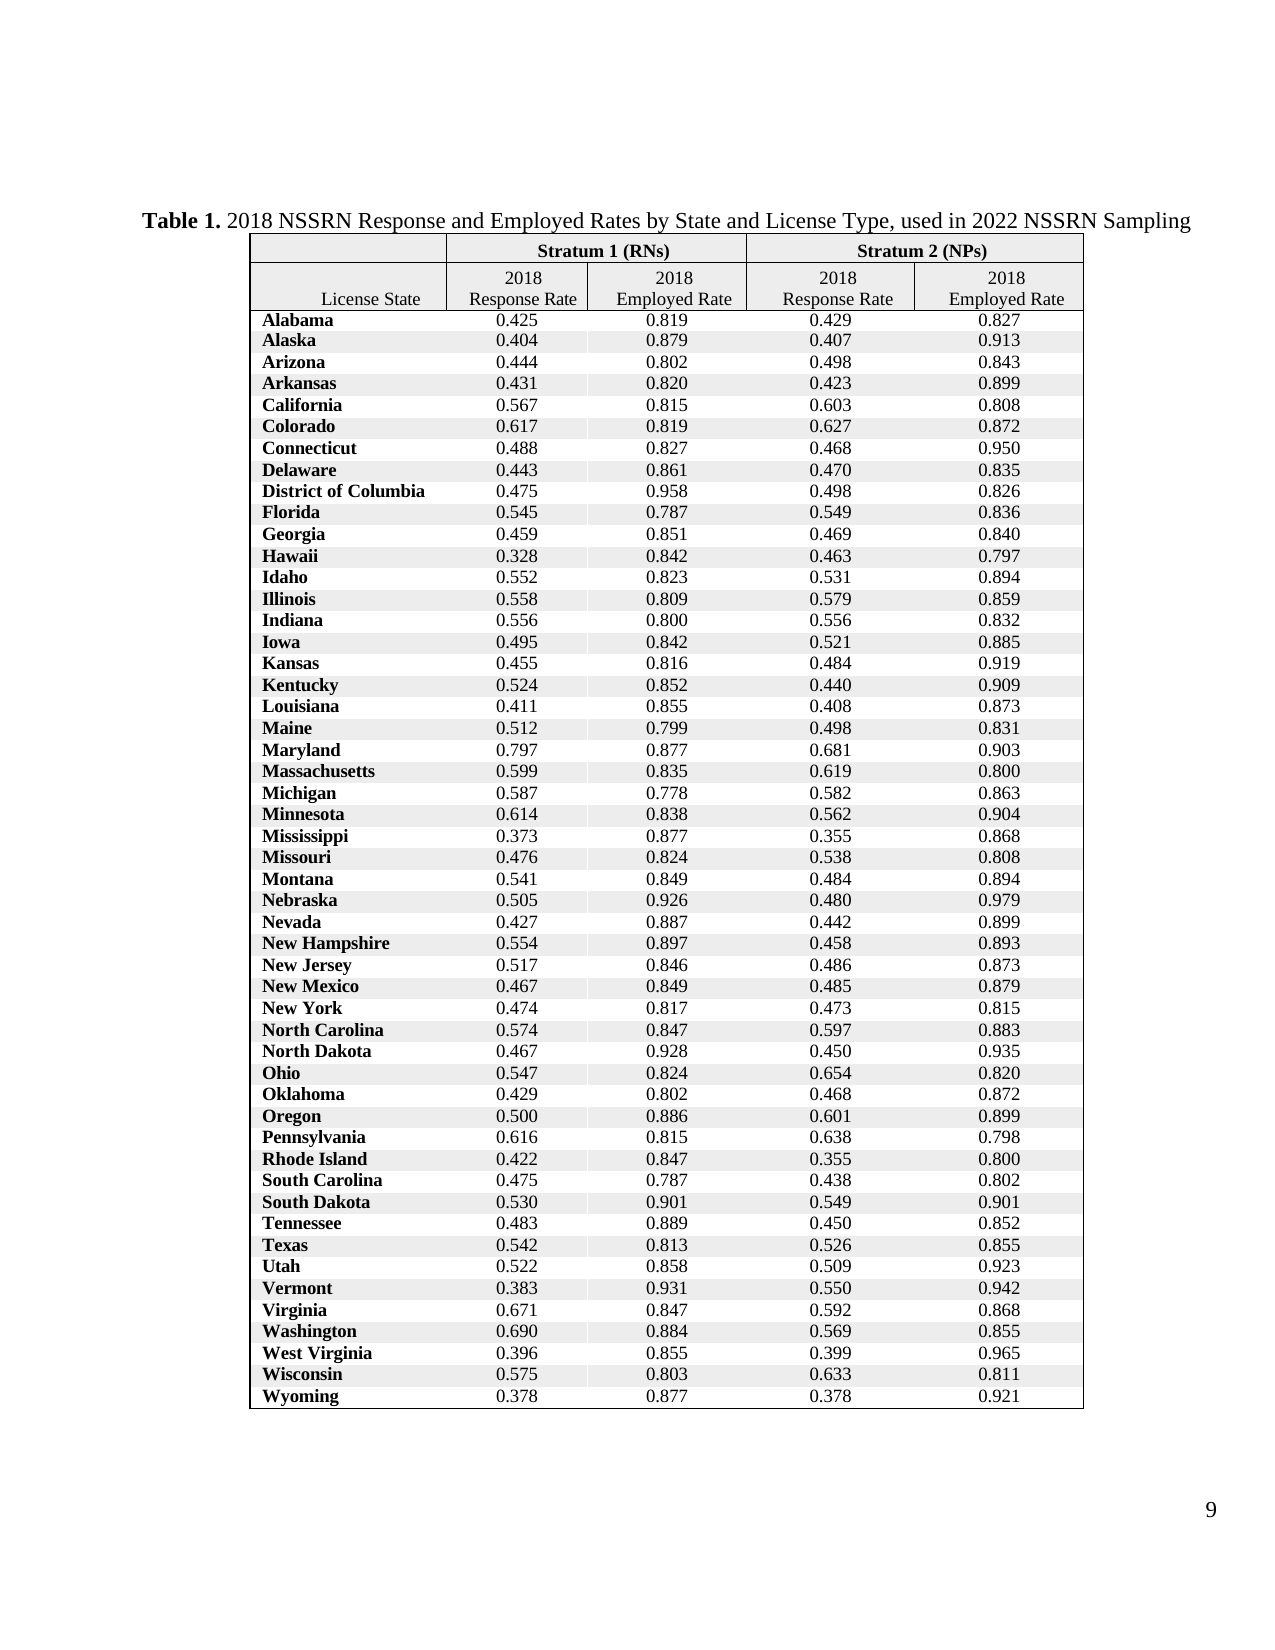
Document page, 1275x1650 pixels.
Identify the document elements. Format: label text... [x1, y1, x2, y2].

table_cell 0.904 [915, 805, 1083, 827]
table_cell 0.638 [746, 1128, 915, 1150]
table_cell 0.569 [746, 1322, 915, 1343]
table_cell 0.440 [746, 676, 915, 697]
table_cell 0.873 [915, 698, 1083, 719]
table_cell 0.328 [446, 547, 587, 568]
table_cell 0.567 [446, 396, 587, 417]
table_cell 0.808 [915, 848, 1083, 870]
table_cell 0.858 [588, 1258, 746, 1279]
table_cell 0.808 [915, 396, 1083, 417]
table_cell 0.450 [746, 1214, 915, 1236]
table_cell 0.800 [588, 611, 746, 633]
table_cell 0.396 [446, 1344, 587, 1365]
table_cell 0.562 [746, 805, 915, 827]
table_cell 0.835 [588, 762, 746, 783]
table_cell Wyoming [251, 1387, 446, 1408]
table_cell South Dakota [251, 1193, 446, 1214]
table_cell 0.498 [746, 719, 915, 740]
table_cell 0.798 [915, 1128, 1083, 1150]
table_cell 0.541 [446, 870, 587, 891]
table_cell 0.877 [588, 1387, 746, 1408]
table_cell 0.556 [746, 611, 915, 633]
table_cell 0.601 [746, 1107, 915, 1128]
table_cell 0.383 [446, 1279, 587, 1300]
table_cell West Virginia [251, 1344, 446, 1365]
table_cell 0.855 [915, 1236, 1083, 1257]
table_cell 0.549 [746, 504, 915, 525]
table_cell 0.530 [446, 1193, 587, 1214]
table_cell 0.429 [446, 1085, 587, 1107]
table_cell 0.840 [915, 525, 1083, 547]
table_cell 0.884 [588, 1322, 746, 1343]
table_cell 0.480 [746, 891, 915, 913]
table_cell 0.861 [588, 461, 746, 482]
table_cell 0.797 [446, 740, 587, 762]
table_cell 0.450 [746, 1042, 915, 1063]
table_cell Massachusetts [251, 762, 446, 783]
table_cell 0.787 [588, 504, 746, 525]
table_cell 0.509 [746, 1258, 915, 1279]
table_cell District of Columbia [251, 482, 446, 503]
table_cell New Mexico [251, 978, 446, 999]
table_cell Alabama [251, 311, 446, 331]
table_cell 0.442 [746, 913, 915, 934]
table_cell 0.690 [446, 1322, 587, 1343]
table_cell 0.505 [446, 891, 587, 913]
table_cell 0.846 [588, 956, 746, 977]
table_cell 0.824 [588, 848, 746, 870]
table_cell 0.863 [915, 784, 1083, 805]
table_cell 0.851 [588, 525, 746, 547]
table_cell 2018 Response Rate [747, 263, 914, 310]
table_cell 0.408 [746, 698, 915, 719]
table_cell 0.378 [446, 1387, 587, 1408]
table_cell 0.832 [915, 611, 1083, 633]
table_cell Iowa [251, 633, 446, 654]
table_cell 0.843 [915, 353, 1083, 374]
table_cell 0.815 [588, 396, 746, 417]
table_cell 0.550 [746, 1279, 915, 1300]
table_cell 0.423 [746, 374, 915, 396]
table_cell Ohio [251, 1064, 446, 1085]
table_cell 0.500 [446, 1107, 587, 1128]
table_cell 0.877 [588, 827, 746, 848]
table_cell 0.879 [915, 978, 1083, 999]
table_cell 0.431 [446, 374, 587, 396]
table_cell 0.931 [588, 1279, 746, 1300]
table_cell 0.849 [588, 870, 746, 891]
table_cell 0.778 [588, 784, 746, 805]
table_cell 0.815 [915, 999, 1083, 1021]
table_cell 0.820 [915, 1064, 1083, 1085]
table_cell 0.538 [746, 848, 915, 870]
table_cell 0.903 [915, 740, 1083, 762]
table_cell 0.469 [746, 525, 915, 547]
table_cell Kentucky [251, 676, 446, 697]
table_cell 0.893 [915, 934, 1083, 956]
table_cell 0.463 [746, 547, 915, 568]
table_cell 0.894 [915, 870, 1083, 891]
table_cell 0.826 [915, 482, 1083, 503]
table_cell Idaho [251, 568, 446, 589]
table_cell 0.827 [915, 311, 1083, 331]
table_cell 0.681 [746, 740, 915, 762]
table_cell South Carolina [251, 1171, 446, 1193]
table_cell 0.603 [746, 396, 915, 417]
table_cell 0.787 [588, 1171, 746, 1193]
table_cell 0.654 [746, 1064, 915, 1085]
table_cell 0.889 [588, 1214, 746, 1236]
table_cell Maine [251, 719, 446, 740]
table_cell Rhode Island [251, 1150, 446, 1171]
table_cell 0.373 [446, 827, 587, 848]
table_cell 0.616 [446, 1128, 587, 1150]
table_cell 0.476 [446, 848, 587, 870]
table_cell Minnesota [251, 805, 446, 827]
table_cell 0.522 [446, 1258, 587, 1279]
table_cell 0.429 [746, 311, 915, 331]
table_cell 0.913 [915, 331, 1083, 353]
table_cell 0.921 [915, 1387, 1083, 1408]
table_cell Kansas [251, 654, 446, 676]
table_cell 0.887 [588, 913, 746, 934]
table_cell 0.517 [446, 956, 587, 977]
table_cell 0.575 [446, 1365, 587, 1387]
table_cell Louisiana [251, 698, 446, 719]
table_cell 0.458 [746, 934, 915, 956]
table_cell 0.467 [446, 978, 587, 999]
table_cell 0.526 [746, 1236, 915, 1257]
table_cell Hawaii [251, 547, 446, 568]
table_cell 0.926 [588, 891, 746, 913]
table_cell 0.800 [915, 762, 1083, 783]
table_cell 0.633 [746, 1365, 915, 1387]
table_cell Missouri [251, 848, 446, 870]
table_cell 0.827 [588, 439, 746, 461]
table_cell 0.547 [446, 1064, 587, 1085]
table_cell 0.901 [915, 1193, 1083, 1214]
table_cell Colorado [251, 418, 446, 439]
table_cell 0.868 [915, 827, 1083, 848]
table_cell 0.816 [588, 654, 746, 676]
table_cell License State [251, 263, 446, 310]
table_cell 0.842 [588, 547, 746, 568]
table_cell 0.855 [588, 1344, 746, 1365]
table_cell New Jersey [251, 956, 446, 977]
table_cell 0.474 [446, 999, 587, 1021]
table_cell Connecticut [251, 439, 446, 461]
table_cell 0.811 [915, 1365, 1083, 1387]
table_cell 0.824 [588, 1064, 746, 1085]
table_cell 0.455 [446, 654, 587, 676]
table_cell 0.928 [588, 1042, 746, 1063]
table_cell 0.883 [915, 1021, 1083, 1042]
table_cell 0.484 [746, 870, 915, 891]
table_cell 0.855 [915, 1322, 1083, 1343]
table_cell New York [251, 999, 446, 1021]
table_cell Delaware [251, 461, 446, 482]
table_cell 0.592 [746, 1300, 915, 1322]
table_cell 0.485 [746, 978, 915, 999]
table_cell 0.486 [746, 956, 915, 977]
table_cell Arkansas [251, 374, 446, 396]
table_cell Oklahoma [251, 1085, 446, 1107]
table_cell 0.597 [746, 1021, 915, 1042]
table_cell Virginia [251, 1300, 446, 1322]
table_cell 0.552 [446, 568, 587, 589]
table_cell 0.582 [746, 784, 915, 805]
table_cell 0.819 [588, 311, 746, 331]
table_cell 0.484 [746, 654, 915, 676]
table_cell 0.797 [915, 547, 1083, 568]
table_cell 0.599 [446, 762, 587, 783]
table_cell 0.422 [446, 1150, 587, 1171]
table_cell 0.407 [746, 331, 915, 353]
table_cell Illinois [251, 590, 446, 611]
table_cell 0.859 [915, 590, 1083, 611]
table_cell 0.545 [446, 504, 587, 525]
table_cell 0.619 [746, 762, 915, 783]
table_cell 0.958 [588, 482, 746, 503]
table_cell 0.800 [915, 1150, 1083, 1171]
table_cell Montana [251, 870, 446, 891]
table_cell 0.847 [588, 1150, 746, 1171]
table_cell Mississippi [251, 827, 446, 848]
table_cell 0.820 [588, 374, 746, 396]
table_cell 0.886 [588, 1107, 746, 1128]
table_cell 0.835 [915, 461, 1083, 482]
table_cell 0.671 [446, 1300, 587, 1322]
table_cell 0.935 [915, 1042, 1083, 1063]
table_cell 0.899 [915, 1107, 1083, 1128]
table_cell 0.425 [446, 311, 587, 331]
table_cell 0.819 [588, 418, 746, 439]
table_cell 0.872 [915, 1085, 1083, 1107]
table_cell 0.979 [915, 891, 1083, 913]
table_cell 0.470 [746, 461, 915, 482]
table_cell Arizona [251, 353, 446, 374]
table_cell 0.899 [915, 374, 1083, 396]
table_cell 0.897 [588, 934, 746, 956]
table_cell 0.838 [588, 805, 746, 827]
table_cell 0.627 [746, 418, 915, 439]
table_cell 0.809 [588, 590, 746, 611]
table_cell 2018 Response Rate [447, 263, 587, 310]
table_cell 0.378 [746, 1387, 915, 1408]
table_cell 0.899 [915, 913, 1083, 934]
table_cell 0.836 [915, 504, 1083, 525]
table_cell 0.614 [446, 805, 587, 827]
table_cell Pennsylvania [251, 1128, 446, 1150]
table_cell 0.847 [588, 1021, 746, 1042]
table_cell 0.355 [746, 1150, 915, 1171]
table_cell 0.587 [446, 784, 587, 805]
table_cell 0.923 [915, 1258, 1083, 1279]
table_cell 0.531 [746, 568, 915, 589]
table_cell 0.815 [588, 1128, 746, 1150]
table_cell 0.950 [915, 439, 1083, 461]
table_cell 0.468 [746, 1085, 915, 1107]
table_cell 0.579 [746, 590, 915, 611]
table_cell 0.444 [446, 353, 587, 374]
table_cell 0.849 [588, 978, 746, 999]
table_cell 0.813 [588, 1236, 746, 1257]
table_cell 0.909 [915, 676, 1083, 697]
table_cell California [251, 396, 446, 417]
table_cell 0.803 [588, 1365, 746, 1387]
table_cell 0.799 [588, 719, 746, 740]
table_cell 0.852 [588, 676, 746, 697]
table_cell Utah [251, 1258, 446, 1279]
table_cell Maryland [251, 740, 446, 762]
table_cell Georgia [251, 525, 446, 547]
table_cell 0.919 [915, 654, 1083, 676]
table_cell 0.842 [588, 633, 746, 654]
table_cell 0.475 [446, 482, 587, 503]
text Table 1. 2018 NSSRN Response and Employed Rates by State and License Type, used in 2022 NSSRN Sampling [117, 207, 1217, 233]
table_cell 0.823 [588, 568, 746, 589]
table_cell 0.438 [746, 1171, 915, 1193]
table_cell 0.556 [446, 611, 587, 633]
table_cell 0.459 [446, 525, 587, 547]
table_cell Texas [251, 1236, 446, 1257]
table_cell Nebraska [251, 891, 446, 913]
table_cell Vermont [251, 1279, 446, 1300]
table_cell 0.355 [746, 827, 915, 848]
table_cell 0.868 [915, 1300, 1083, 1322]
table_cell 0.802 [588, 353, 746, 374]
table_cell 0.554 [446, 934, 587, 956]
table_cell 0.855 [588, 698, 746, 719]
table_cell 0.483 [446, 1214, 587, 1236]
table_cell 0.872 [915, 418, 1083, 439]
table_cell Oregon [251, 1107, 446, 1128]
table_cell 0.467 [446, 1042, 587, 1063]
table_cell North Dakota [251, 1042, 446, 1063]
table_cell 0.427 [446, 913, 587, 934]
table_cell 0.404 [446, 331, 587, 353]
table_cell 0.617 [446, 418, 587, 439]
table_cell 0.574 [446, 1021, 587, 1042]
table_cell 0.873 [915, 956, 1083, 977]
table_cell Wisconsin [251, 1365, 446, 1387]
table_cell Alaska [251, 331, 446, 353]
table_cell 0.521 [746, 633, 915, 654]
table_cell 0.877 [588, 740, 746, 762]
table_cell 0.885 [915, 633, 1083, 654]
table_cell 0.802 [915, 1171, 1083, 1193]
table_cell 0.411 [446, 698, 587, 719]
table_cell 0.852 [915, 1214, 1083, 1236]
table_cell 0.512 [446, 719, 587, 740]
table_cell 0.901 [588, 1193, 746, 1214]
table_cell 2018 Employed Rate [915, 263, 1083, 310]
table_cell New Hampshire [251, 934, 446, 956]
table_cell 0.894 [915, 568, 1083, 589]
table_cell 2018 Employed Rate [588, 263, 746, 310]
table_cell 0.847 [588, 1300, 746, 1322]
table_cell Indiana [251, 611, 446, 633]
table_cell 0.498 [746, 482, 915, 503]
table_cell Michigan [251, 784, 446, 805]
table_header Stratum 2 (NPs) [747, 234, 1083, 262]
table_header [251, 234, 446, 262]
table_cell 0.524 [446, 676, 587, 697]
table_cell Nevada [251, 913, 446, 934]
table_cell 0.488 [446, 439, 587, 461]
table_cell 0.817 [588, 999, 746, 1021]
table_cell 0.399 [746, 1344, 915, 1365]
table_cell 0.558 [446, 590, 587, 611]
table_cell Washington [251, 1322, 446, 1343]
table_cell 0.802 [588, 1085, 746, 1107]
table_header Stratum 1 (RNs) [447, 234, 746, 262]
table_cell 0.495 [446, 633, 587, 654]
table_cell 0.549 [746, 1193, 915, 1214]
table_cell Tennessee [251, 1214, 446, 1236]
table_cell 0.942 [915, 1279, 1083, 1300]
table_cell 0.475 [446, 1171, 587, 1193]
table_cell 0.473 [746, 999, 915, 1021]
table_cell 0.542 [446, 1236, 587, 1257]
table_cell 0.831 [915, 719, 1083, 740]
table_cell 0.443 [446, 461, 587, 482]
table_cell 0.498 [746, 353, 915, 374]
table_cell 0.468 [746, 439, 915, 461]
table_cell North Carolina [251, 1021, 446, 1042]
table_cell Florida [251, 504, 446, 525]
table_cell 0.879 [588, 331, 746, 353]
table_cell 0.965 [915, 1344, 1083, 1365]
